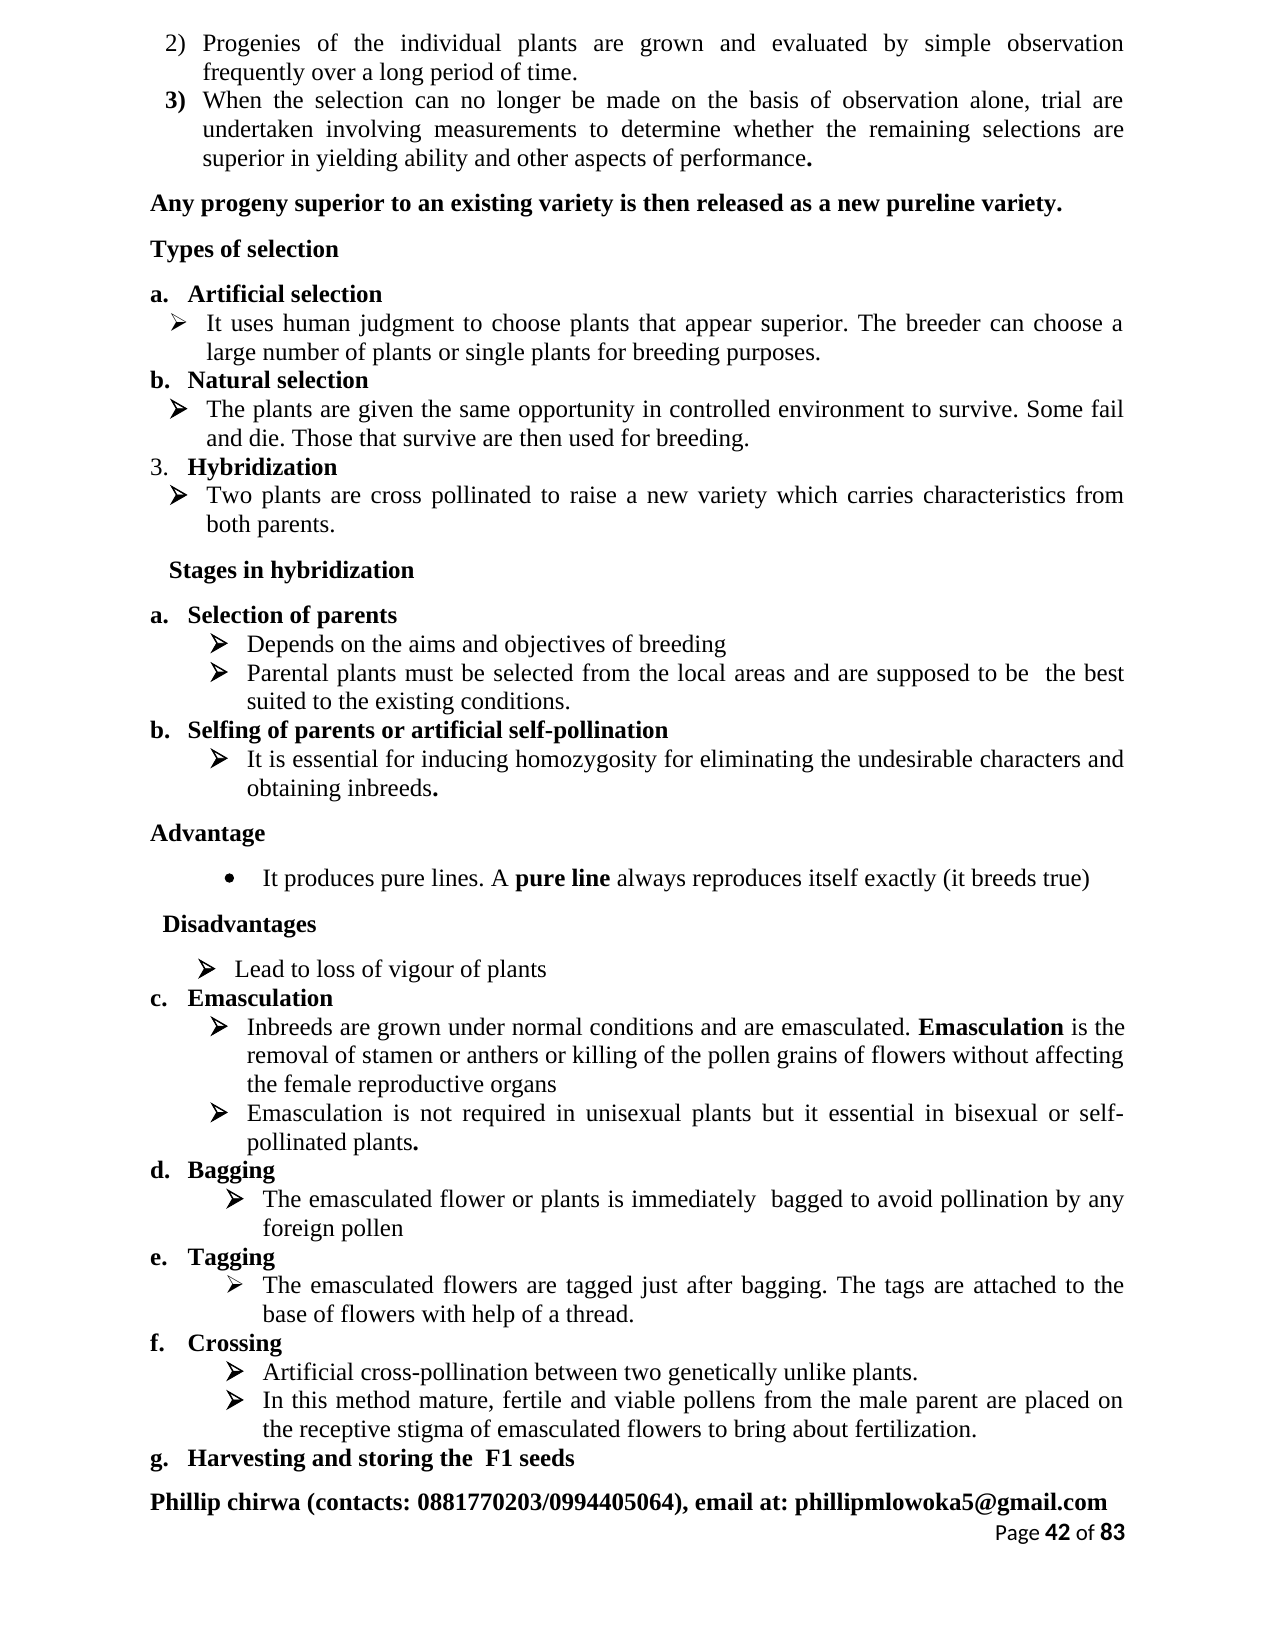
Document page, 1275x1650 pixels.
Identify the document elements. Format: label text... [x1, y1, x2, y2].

list Parental plants must be selected from the local areas and are supposed to be the best suited to the existing conditions. [209, 658, 1125, 715]
list Inbreeds are grown under normal conditions and are emasculated. Emasculation is the removal of stamen or anthers or killing of the pollen grains of flowers without affecting the female reproductive organs [209, 1012, 1125, 1098]
list Artificial cross-pollination between two genetically unlike plants. [225, 1357, 1125, 1386]
list Selfing of parents or artificial self-pollination [150, 715, 1125, 744]
list Depends on the aims and objectives of breeding [209, 629, 1125, 658]
list Lead to loss of vigour of plants [197, 954, 1125, 983]
list Progenies of the individual plants are grown and evaluated by simple observation frequently over a long period of time. [165, 28, 1125, 86]
list Emasculation [150, 983, 1125, 1012]
list Emasculation is not required in unisexual plants but it essential in bisexual or self-pollinated plants. [209, 1098, 1125, 1156]
list It uses human judgment to choose plants that appear superior. The breeder can choose a large number of plants or single plants for breeding purposes. [169, 308, 1125, 366]
text Disadvantages [150, 909, 1125, 938]
text Any progeny superior to an existing variety is then released as a new pureline variety. [150, 188, 1125, 217]
list Crossing [150, 1328, 1125, 1357]
list The emasculated flowers are tagged just after bagging. The tags are attached to the base of flowers with help of a thread. [225, 1271, 1125, 1328]
list When the selection can no longer be made on the basis of observation alone, trial are undertaken involving measurements to determine whether the remaining selections are superior in yielding ability and other aspects of performance. [165, 86, 1125, 172]
list Two plants are cross pollinated to raise a new variety which carries characteristics from both parents. [169, 481, 1125, 538]
text Advantage [150, 818, 1125, 847]
list In this method mature, fertile and viable pollens from the male parent are placed on the receptive stigma of emasculated flowers to bring about fertilization. [225, 1386, 1125, 1443]
text Types of selection [150, 234, 1125, 263]
list The plants are given the same opportunity in controlled environment to survive. Some fail and die. Those that survive are then used for breeding. [169, 394, 1125, 452]
list It produces pure lines. A pure line always reproduces itself exactly (it breeds true) [225, 863, 1125, 892]
list Tagging [150, 1242, 1125, 1271]
list The emasculated flower or plants is immediately bagged to avoid pollination by any foreign pollen [225, 1184, 1125, 1242]
list Bagging [150, 1156, 1125, 1184]
list Selection of parents [150, 600, 1125, 629]
list Harvesting and storing the F1 seeds [150, 1443, 1125, 1472]
list Natural selection [150, 366, 1125, 394]
text Stages in hybridization [169, 555, 1125, 583]
list It is essential for inducing homozygosity for eliminating the undesirable characters and obtaining inbreeds. [209, 744, 1125, 801]
list Hybridization [150, 452, 1125, 481]
list Artificial selection [150, 279, 1125, 308]
